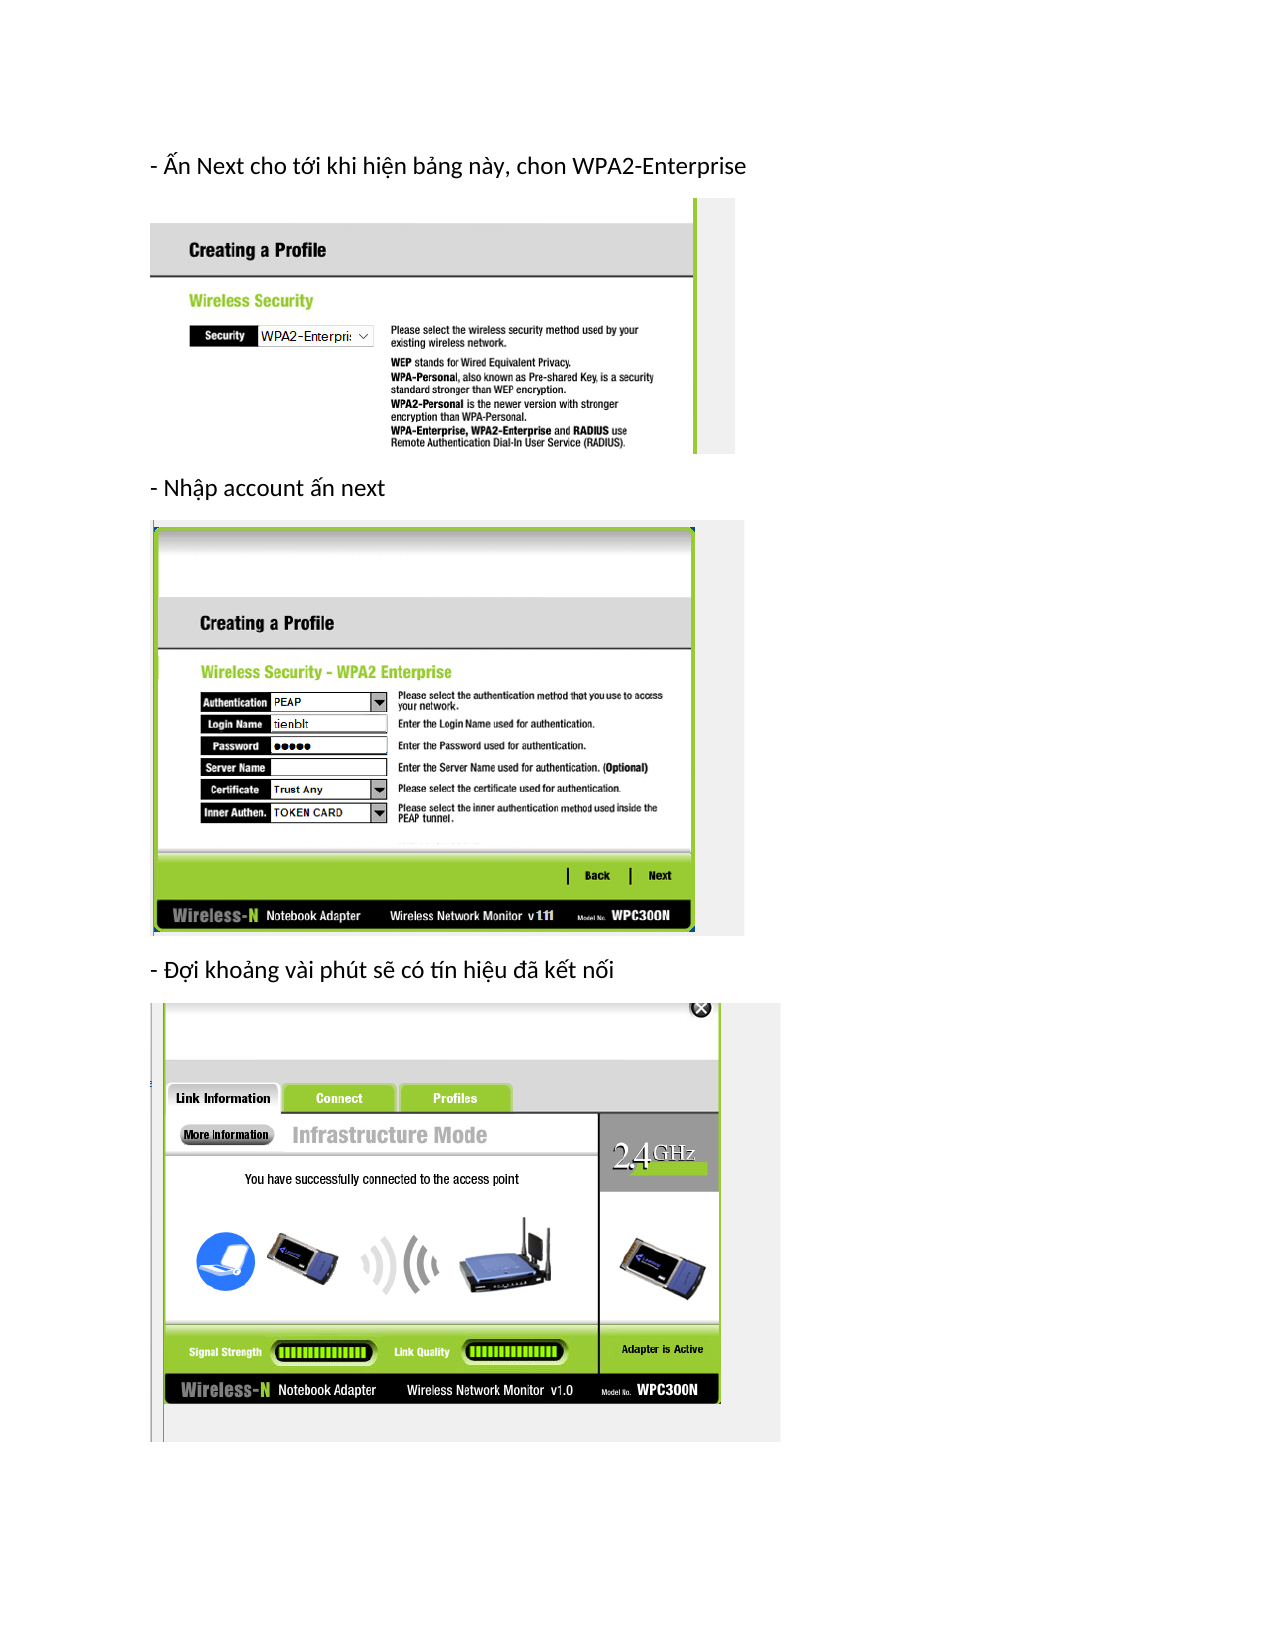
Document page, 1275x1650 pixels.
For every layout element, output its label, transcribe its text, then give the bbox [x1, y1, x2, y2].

text - Đợi khoảng vài phút sẽ có tín hiệu đã kết nối [150, 954, 1125, 985]
text - Nhập account ấn next [150, 472, 1125, 502]
text - Ấn Next cho tới khi hiện bảng này, chon WPA2-Enterprise [150, 150, 1125, 181]
picture [150, 198, 736, 454]
picture [150, 520, 745, 936]
picture [150, 1003, 781, 1442]
